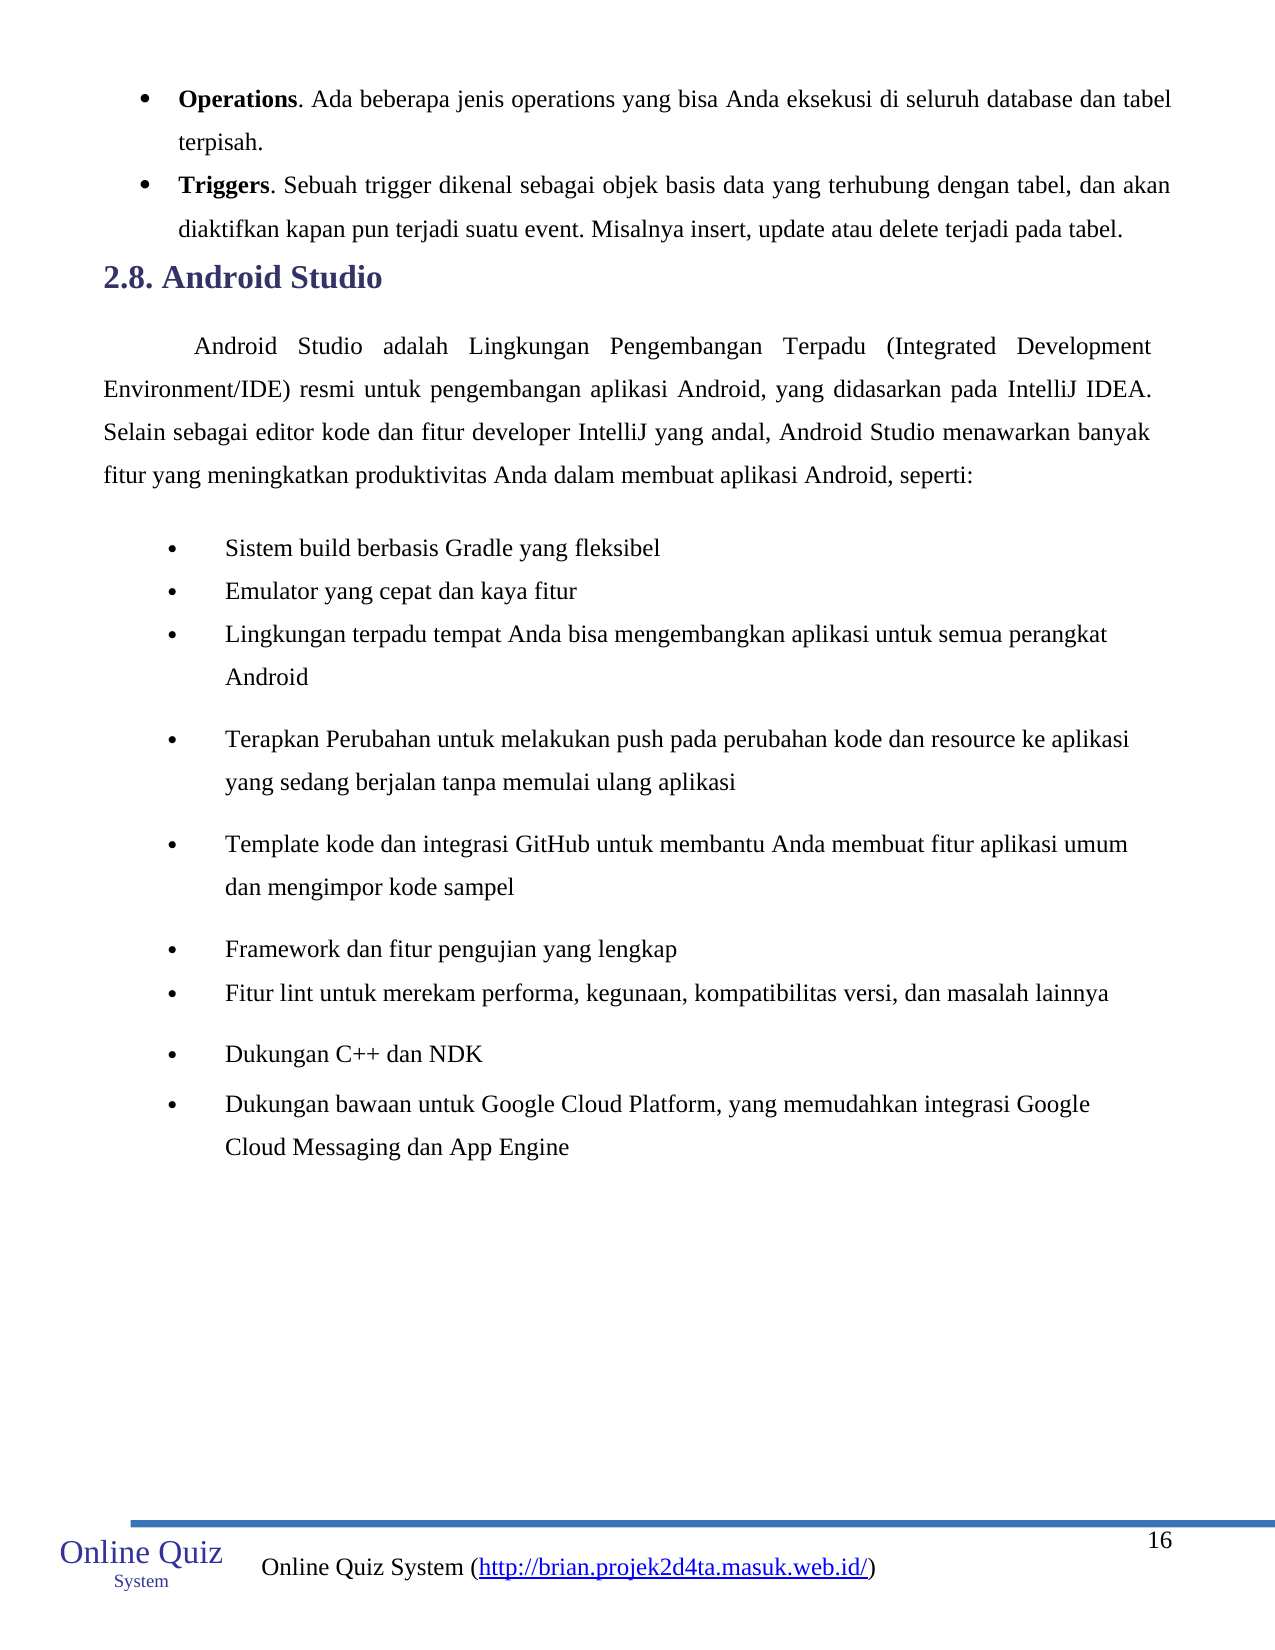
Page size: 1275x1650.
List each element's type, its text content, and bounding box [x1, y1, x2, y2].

list Emulator yang cepat dan kaya fitur [169, 576, 1172, 605]
list Lingkungan terpadu tempat Anda bisa mengembangkan aplikasi untuk semua perangkat Android [169, 619, 1151, 691]
list Framework dan fitur pengujian yang lengkap [169, 934, 1172, 963]
list Terapkan Perubahan untuk melakukan push pada perubahan kode dan resource ke aplikasi yang sedang berjalan tanpa memulai ulang aplikasi [169, 724, 1151, 796]
text Android Studio adalah Lingkungan Pengembangan Terpadu (Integrated Development Environment/IDE) resmi untuk pengembangan aplikasi Android, yang didasarkan pada IntelliJ IDEA. Selain sebagai editor kode dan fitur developer IntelliJ yang andal, Android Studio menawarkan banyak fitur yang meningkatkan produktivitas Anda dalam membuat aplikasi Android, seperti: [103, 331, 1152, 489]
text 2.8. Android Studio [103, 257, 1172, 295]
list Template kode dan integrasi GitHub untuk membantu Anda membuat fitur aplikasi umum dan mengimpor kode sampel [169, 829, 1151, 901]
list Sistem build berbasis Gradle yang fleksibel [169, 533, 1172, 562]
list Triggers. Sebuah trigger dikenal sebagai objek basis data yang terhubung dengan tabel, dan akan diaktifkan kapan pun terjadi suatu event. Misalnya insert, update atau delete terjadi pada tabel. [141, 171, 1172, 242]
list Operations. Ada beberapa jenis operations yang bisa Anda eksekusi di seluruh database dan tabel terpisah. [141, 84, 1172, 156]
list Dukungan bawaan untuk Google Cloud Platform, yang memudahkan integrasi Google Cloud Messaging dan App Engine [169, 1089, 1151, 1161]
list Fitur lint untuk merekam performa, kegunaan, kompatibilitas versi, dan masalah lainnya [169, 978, 1152, 1006]
list Dukungan C++ dan NDK [169, 1039, 1172, 1068]
